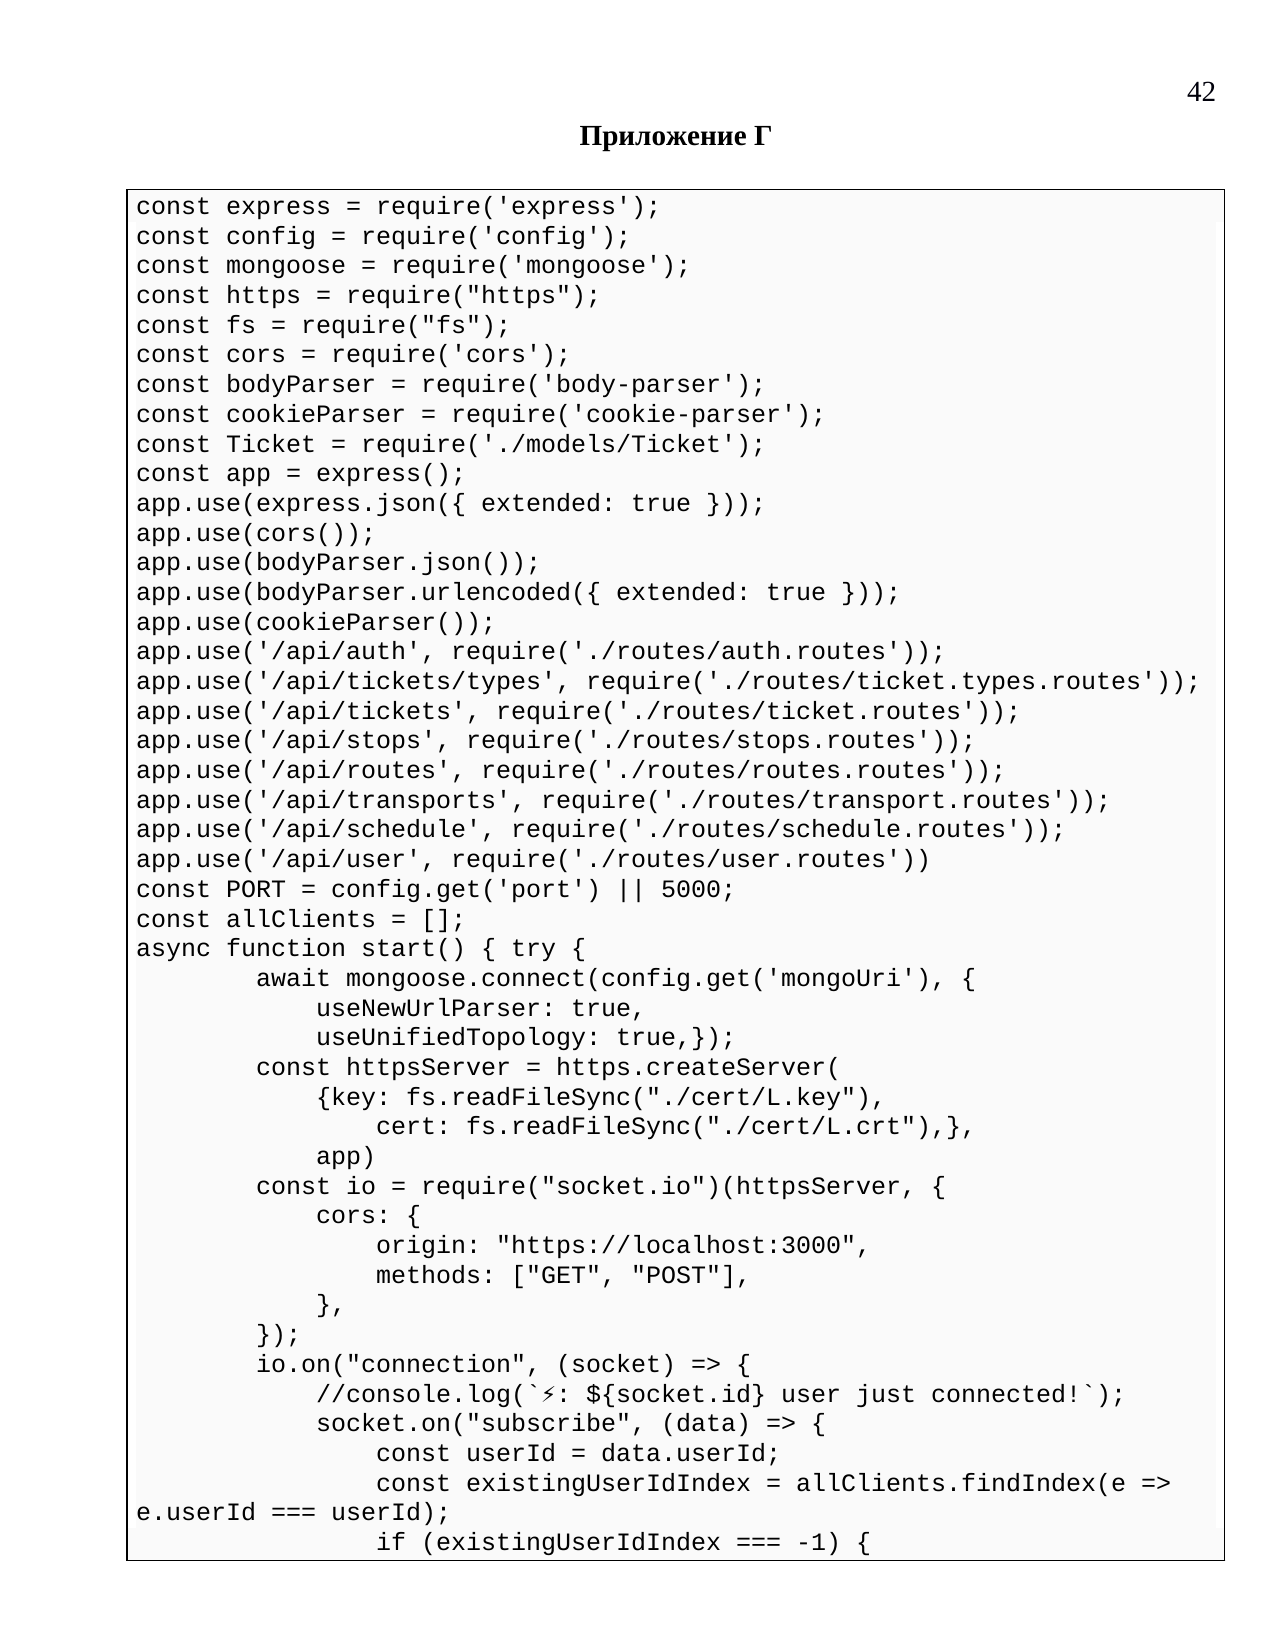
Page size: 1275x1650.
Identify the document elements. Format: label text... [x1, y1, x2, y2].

text app.use('/api/routes', require('./routes/routes.routes')); [136, 756, 1216, 786]
text const express = require('express'); [128, 190, 1224, 222]
text app.use('/api/tickets/types', require('./routes/ticket.types.routes')); [136, 667, 1216, 697]
text app.use('/api/user', require('./routes/user.routes')) [136, 845, 1216, 875]
text app.use('/api/tickets', require('./routes/ticket.routes')); [136, 697, 1216, 727]
text const bodyParser = require('body-parser'); [136, 370, 1216, 400]
text useUnifiedTopology: true,}); [136, 1023, 1216, 1053]
text }); [136, 1320, 1216, 1350]
text app.use(bodyParser.urlencoded({ extended: true })); [136, 578, 1216, 608]
text app.use('/api/auth', require('./routes/auth.routes')); [136, 638, 1216, 667]
text const existingUserIdIndex = allClients.findIndex(e => e.userId === userId); [136, 1469, 1216, 1525]
text app.use(cookieParser()); [136, 608, 1216, 638]
text app.use(cors()); [136, 519, 1216, 548]
text socket.on("subscribe", (data) => { [136, 1409, 1216, 1439]
text await mongoose.connect(config.get('mongoUri'), { [136, 964, 1216, 994]
text const cors = require('cors'); [136, 341, 1216, 370]
text const mongoose = require('mongoose'); [136, 252, 1216, 281]
text app.use(express.json({ extended: true })); [136, 489, 1216, 519]
text async function start() { try { [136, 934, 1216, 964]
subtitle Приложение Г [136, 118, 1216, 152]
text const allClients = []; [136, 905, 1216, 934]
text const io = require("socket.io")(httpsServer, { [136, 1172, 1216, 1202]
text origin: "https://localhost:3000", [136, 1231, 1216, 1261]
text const config = require('config'); [136, 222, 1216, 252]
text const app = express(); [136, 459, 1216, 489]
text const fs = require("fs"); [136, 311, 1216, 341]
text useNewUrlParser: true, [136, 994, 1216, 1023]
text const userId = data.userId; [136, 1439, 1216, 1469]
text const httpsServer = https.createServer( [136, 1053, 1216, 1083]
text cert: fs.readFileSync("./cert/L.crt"),}, [136, 1113, 1216, 1142]
text app.use('/api/stops', require('./routes/stops.routes')); [136, 727, 1216, 756]
text const https = require("https"); [136, 281, 1216, 311]
text const Ticket = require('./models/Ticket'); [136, 430, 1216, 459]
text //console.log(`⚡: ${socket.id} user just connected!`); [136, 1380, 1216, 1409]
text app.use('/api/transports', require('./routes/transport.routes')); [136, 786, 1216, 816]
text {key: fs.readFileSync("./cert/L.key"), [136, 1083, 1216, 1113]
text }, [136, 1291, 1216, 1320]
text app) [136, 1142, 1216, 1172]
text methods: ["GET", "POST"], [136, 1261, 1216, 1291]
text app.use('/api/schedule', require('./routes/schedule.routes')); [136, 816, 1216, 845]
text const PORT = config.get('port') || 5000; [136, 875, 1216, 905]
text cors: { [136, 1202, 1216, 1231]
text io.on("connection", (socket) => { [136, 1350, 1216, 1380]
text const cookieParser = require('cookie-parser'); [136, 400, 1216, 430]
text if (existingUserIdIndex === -1) { [128, 1525, 1224, 1560]
text app.use(bodyParser.json()); [136, 548, 1216, 578]
